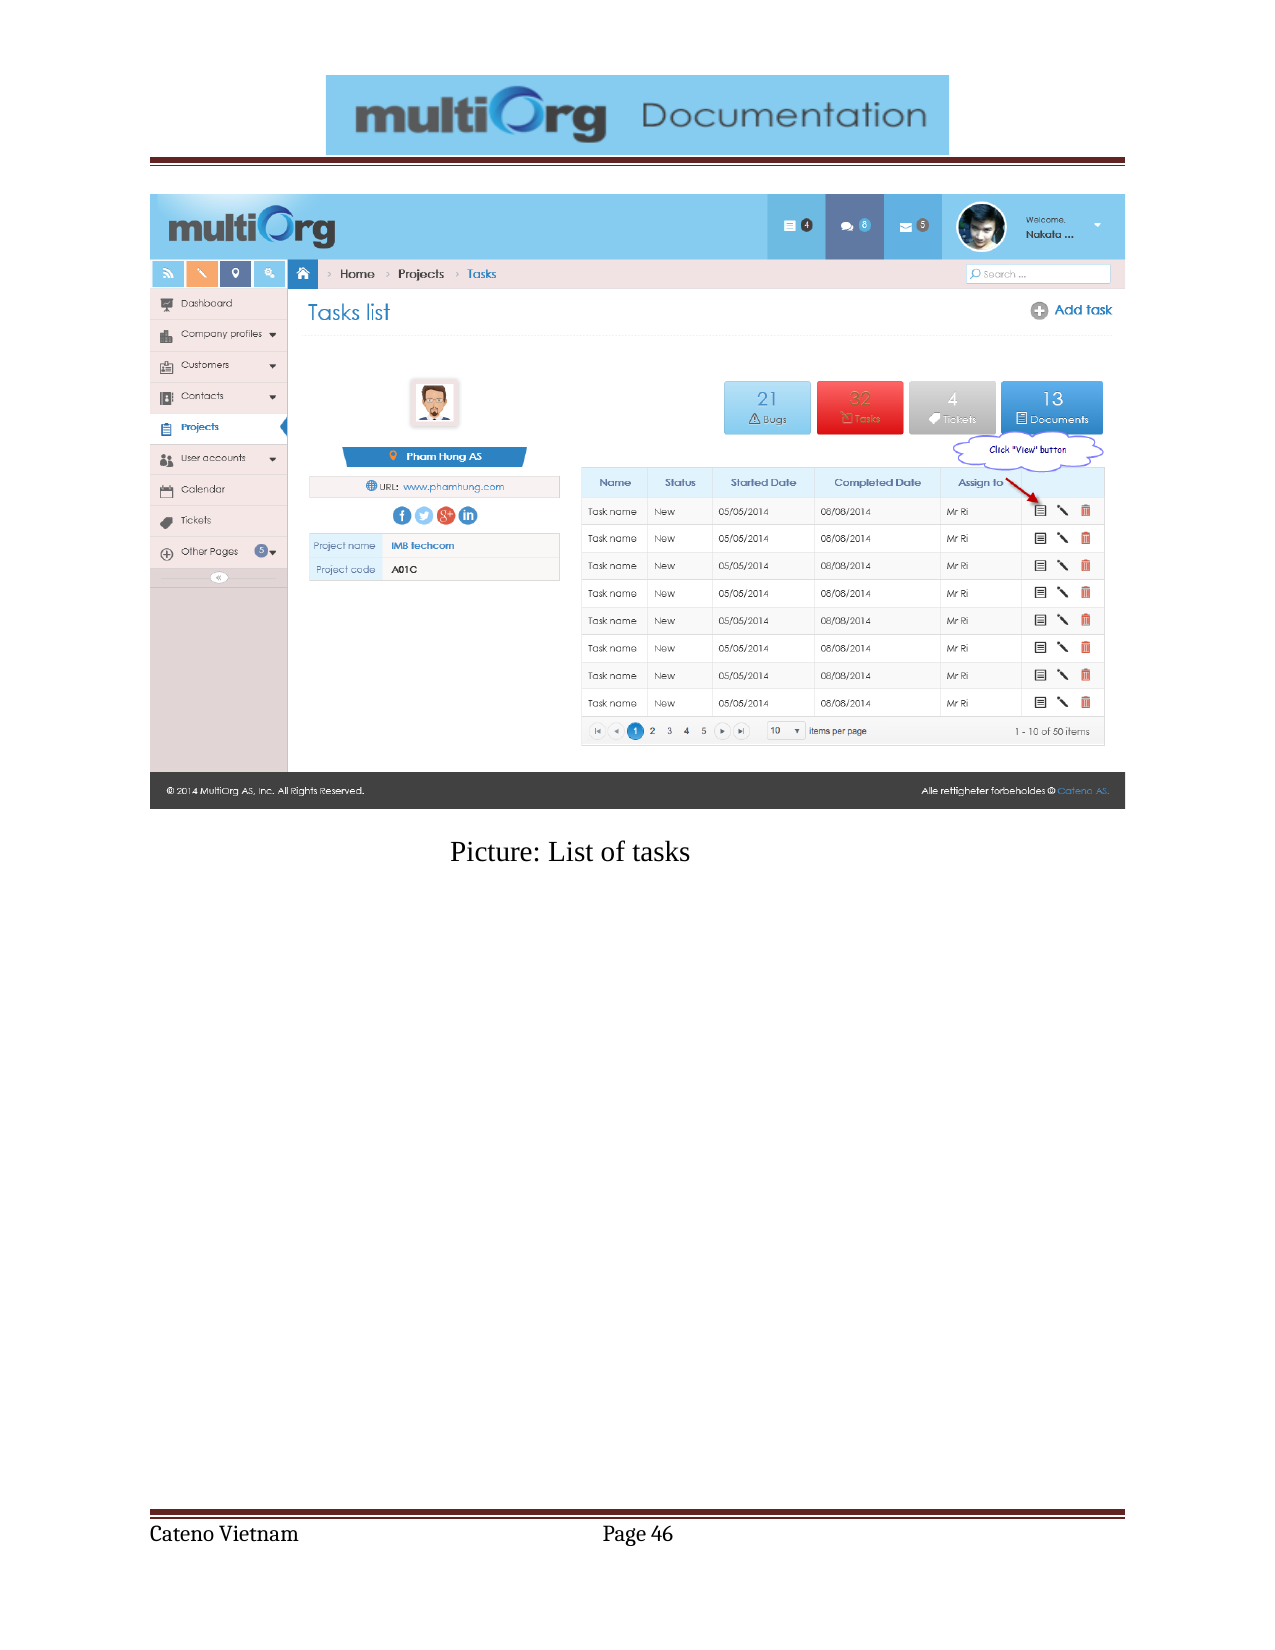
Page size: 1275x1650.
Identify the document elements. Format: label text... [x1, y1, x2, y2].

picture [325, 75, 950, 155]
text Picture: List of tasks [375, 834, 1125, 867]
picture [150, 194, 1125, 809]
